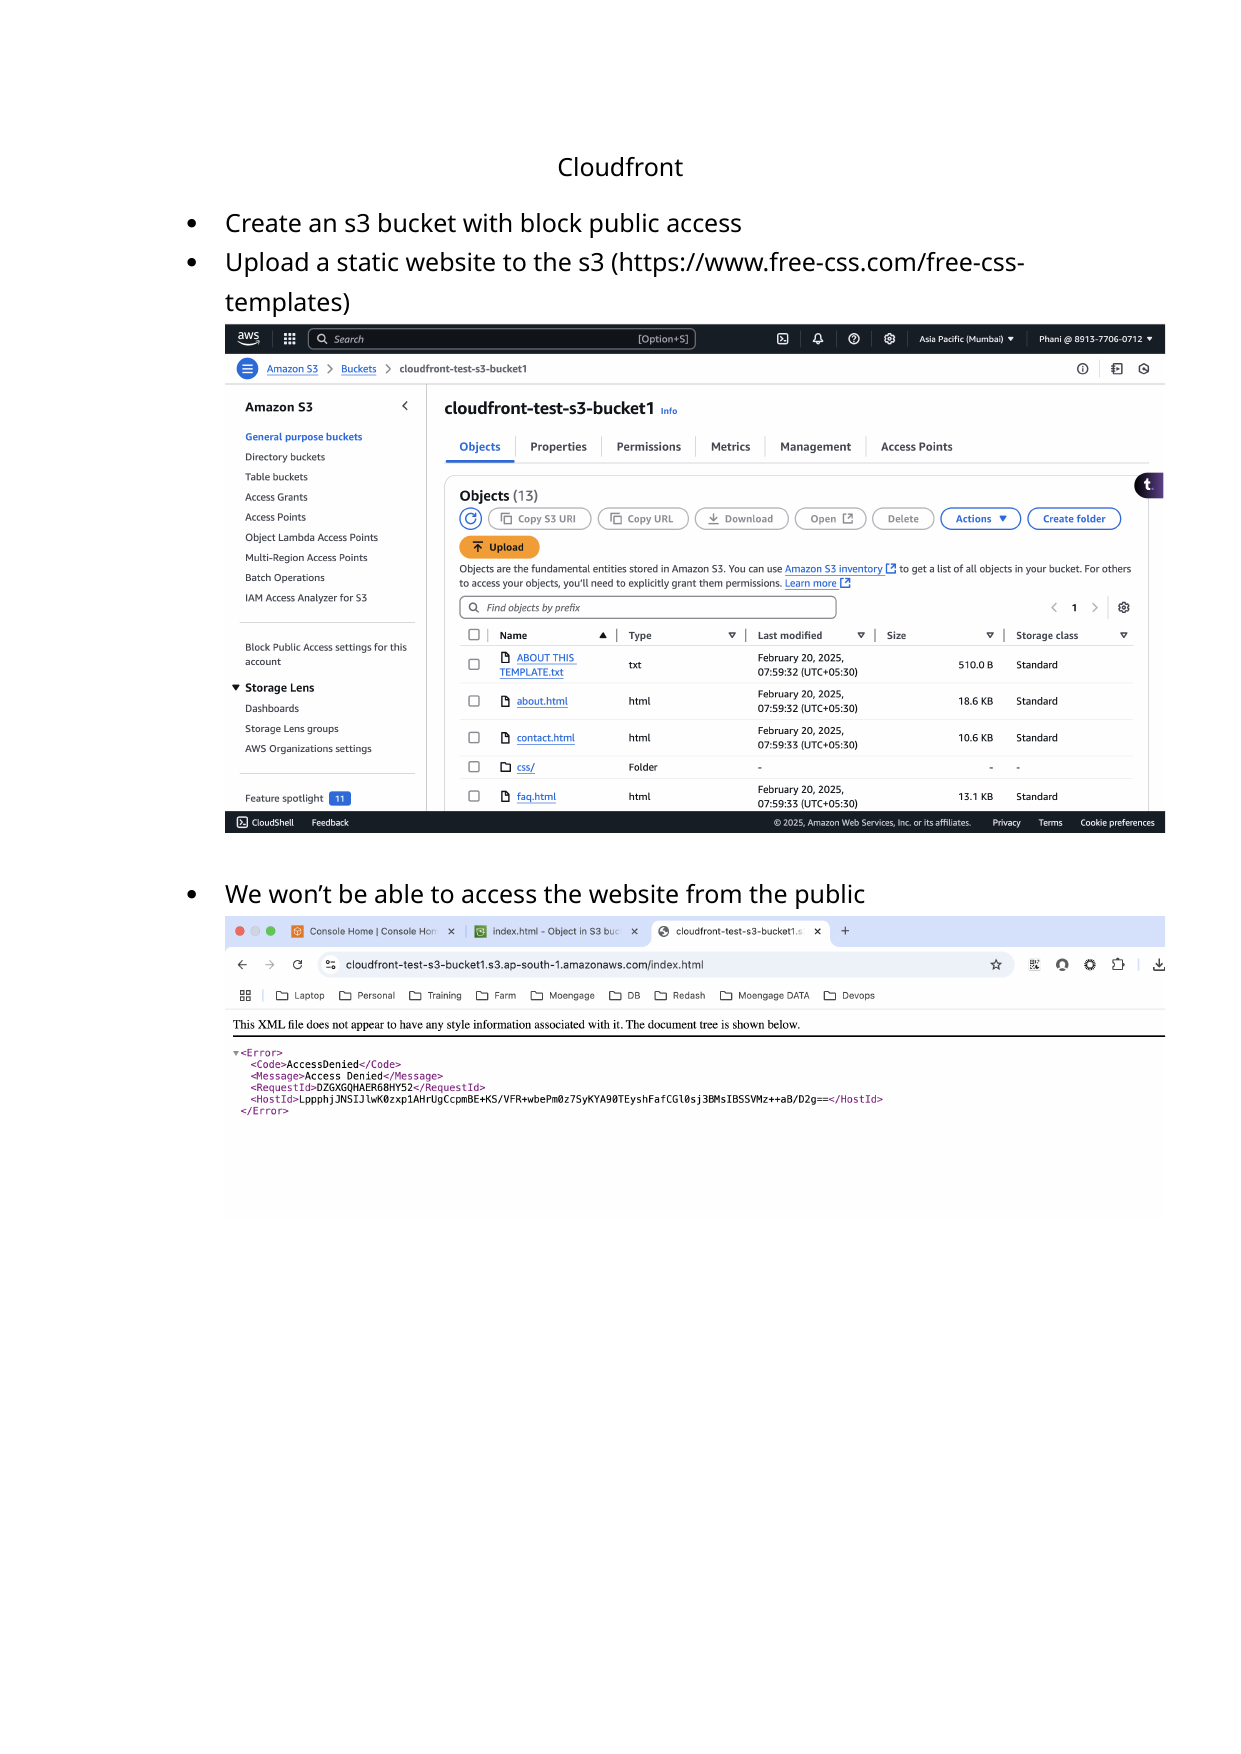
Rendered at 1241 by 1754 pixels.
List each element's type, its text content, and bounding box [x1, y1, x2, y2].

text Cloudfront [150, 150, 1090, 184]
list Create an s3 bucket with block public access [187, 206, 1090, 240]
picture [225, 323, 1166, 833]
picture [225, 916, 1166, 1218]
